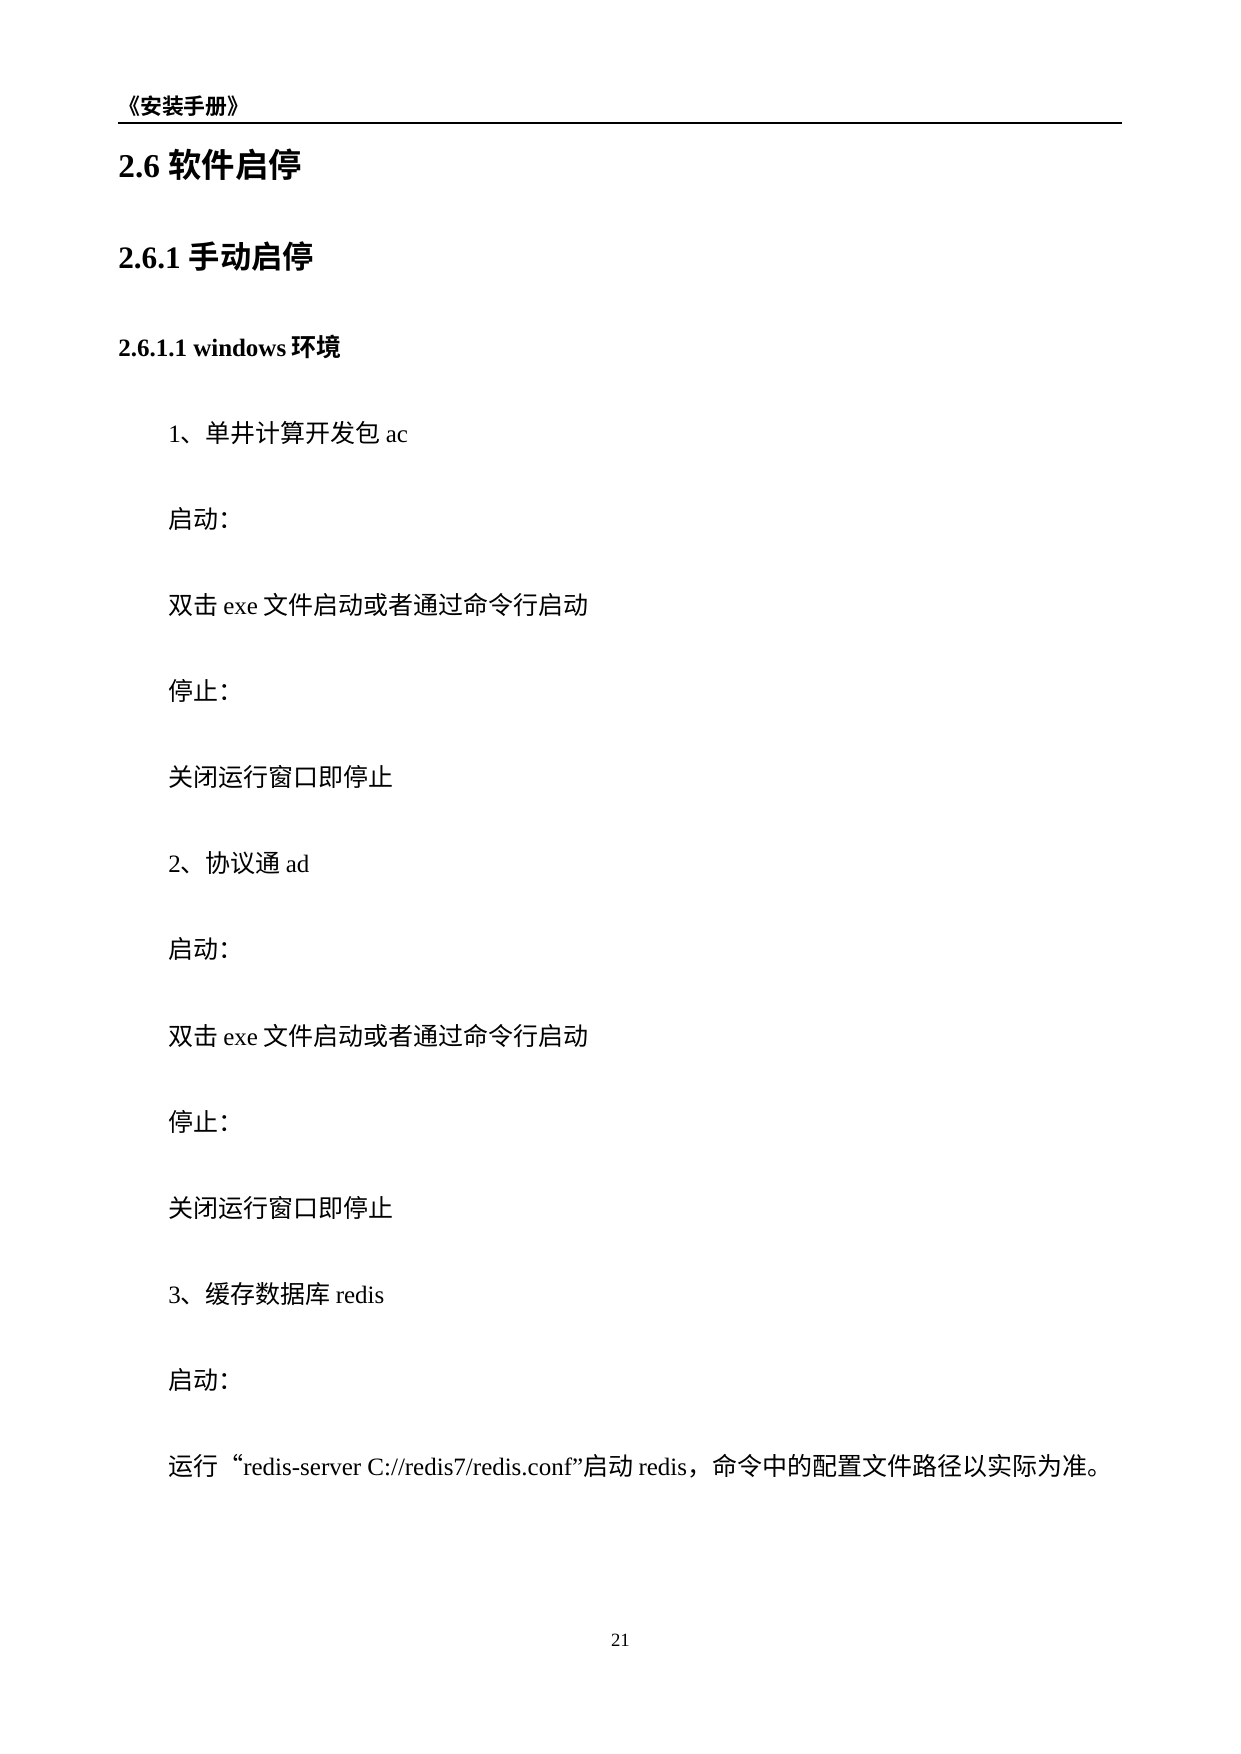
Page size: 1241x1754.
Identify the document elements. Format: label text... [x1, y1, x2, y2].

subtitle 2.6.1 手动启停 [118, 221, 1122, 289]
text 运行“redis-server C://redis7/redis.conf”启动redis，命令中的配置文件路径以实际为准。 [118, 1430, 1122, 1498]
subtitle 2.6 软件启停 [118, 129, 1122, 197]
text 启动： [118, 484, 1122, 552]
text 启动： [118, 914, 1122, 982]
text 停止： [118, 1086, 1122, 1154]
text 停止： [118, 656, 1122, 724]
text 关闭运行窗口即停止 [118, 742, 1122, 810]
text 2、协议通ad [118, 828, 1122, 896]
subtitle 2.6.1.1 windows环境 [118, 312, 1122, 380]
text 1、单井计算开发包ac [118, 398, 1122, 466]
text 3、缓存数据库redis [118, 1258, 1122, 1326]
text 关闭运行窗口即停止 [118, 1172, 1122, 1240]
text 双击exe文件启动或者通过命令行启动 [118, 1000, 1122, 1068]
text 启动： [118, 1344, 1122, 1412]
text 双击exe文件启动或者通过命令行启动 [118, 570, 1122, 638]
